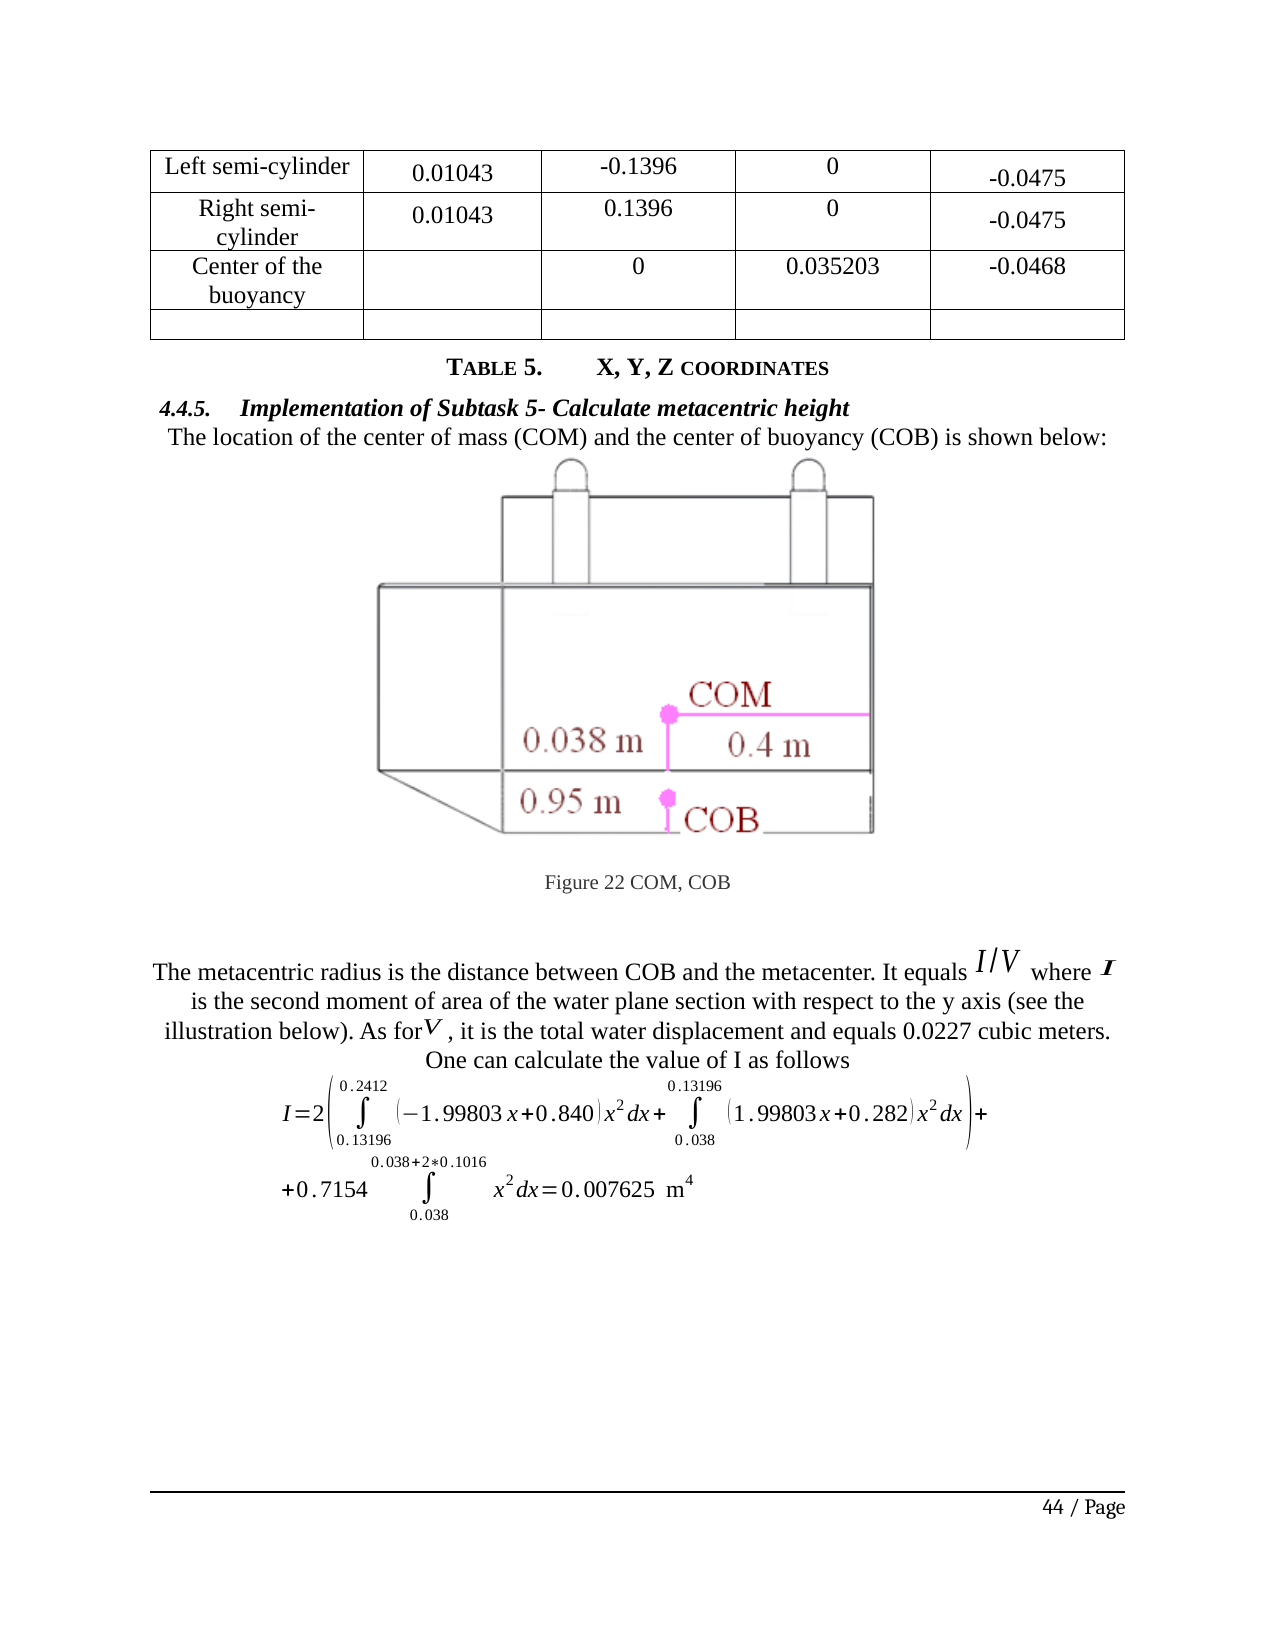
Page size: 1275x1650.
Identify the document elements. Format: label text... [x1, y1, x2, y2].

table_cell 0.1396 [542, 193, 735, 250]
table_cell 0 [736, 193, 930, 250]
table_cell [931, 310, 1124, 339]
table_cell -0.1396 [542, 151, 735, 192]
table_cell [364, 251, 541, 309]
table_cell 0 [542, 251, 735, 309]
table_cell -0.0468 [931, 251, 1124, 309]
table_cell Left semi-cylinder [151, 151, 363, 192]
table_cell -0.0475 [931, 193, 1124, 250]
table_cell -0.0475 [931, 151, 1124, 192]
text The location of the center of mass (COM) and the center of buoyancy (COB) is shown below: [150, 422, 1125, 451]
subtitle Implementation of Subtask 5- Calculate metacentric height [159, 393, 1125, 422]
table_cell 0.01043 [364, 151, 541, 192]
table_cell 0.035203 [736, 251, 930, 309]
table_cell Center of the buoyancy [151, 251, 363, 309]
table_cell [736, 310, 930, 339]
text X, Y, Z coordinates [150, 352, 1125, 381]
picture [363, 451, 912, 870]
text The metacentric radius is the distance between COB and the metacenter. It equals where is the second moment of area of the water plane section with respect to the y axis (see the illustration below). As for, it is the total water displacement and equals 0.0227 cubic meters. One can calculate the value of I as follows [150, 943, 1125, 1074]
text Figure 22 COM, COB [150, 870, 1125, 894]
table_cell [151, 310, 363, 339]
table_cell [542, 310, 735, 339]
table_cell 0 [736, 151, 930, 192]
table_cell [364, 310, 541, 339]
table_cell 0.01043 [364, 193, 541, 250]
table_cell Right semi-cylinder [151, 193, 363, 250]
